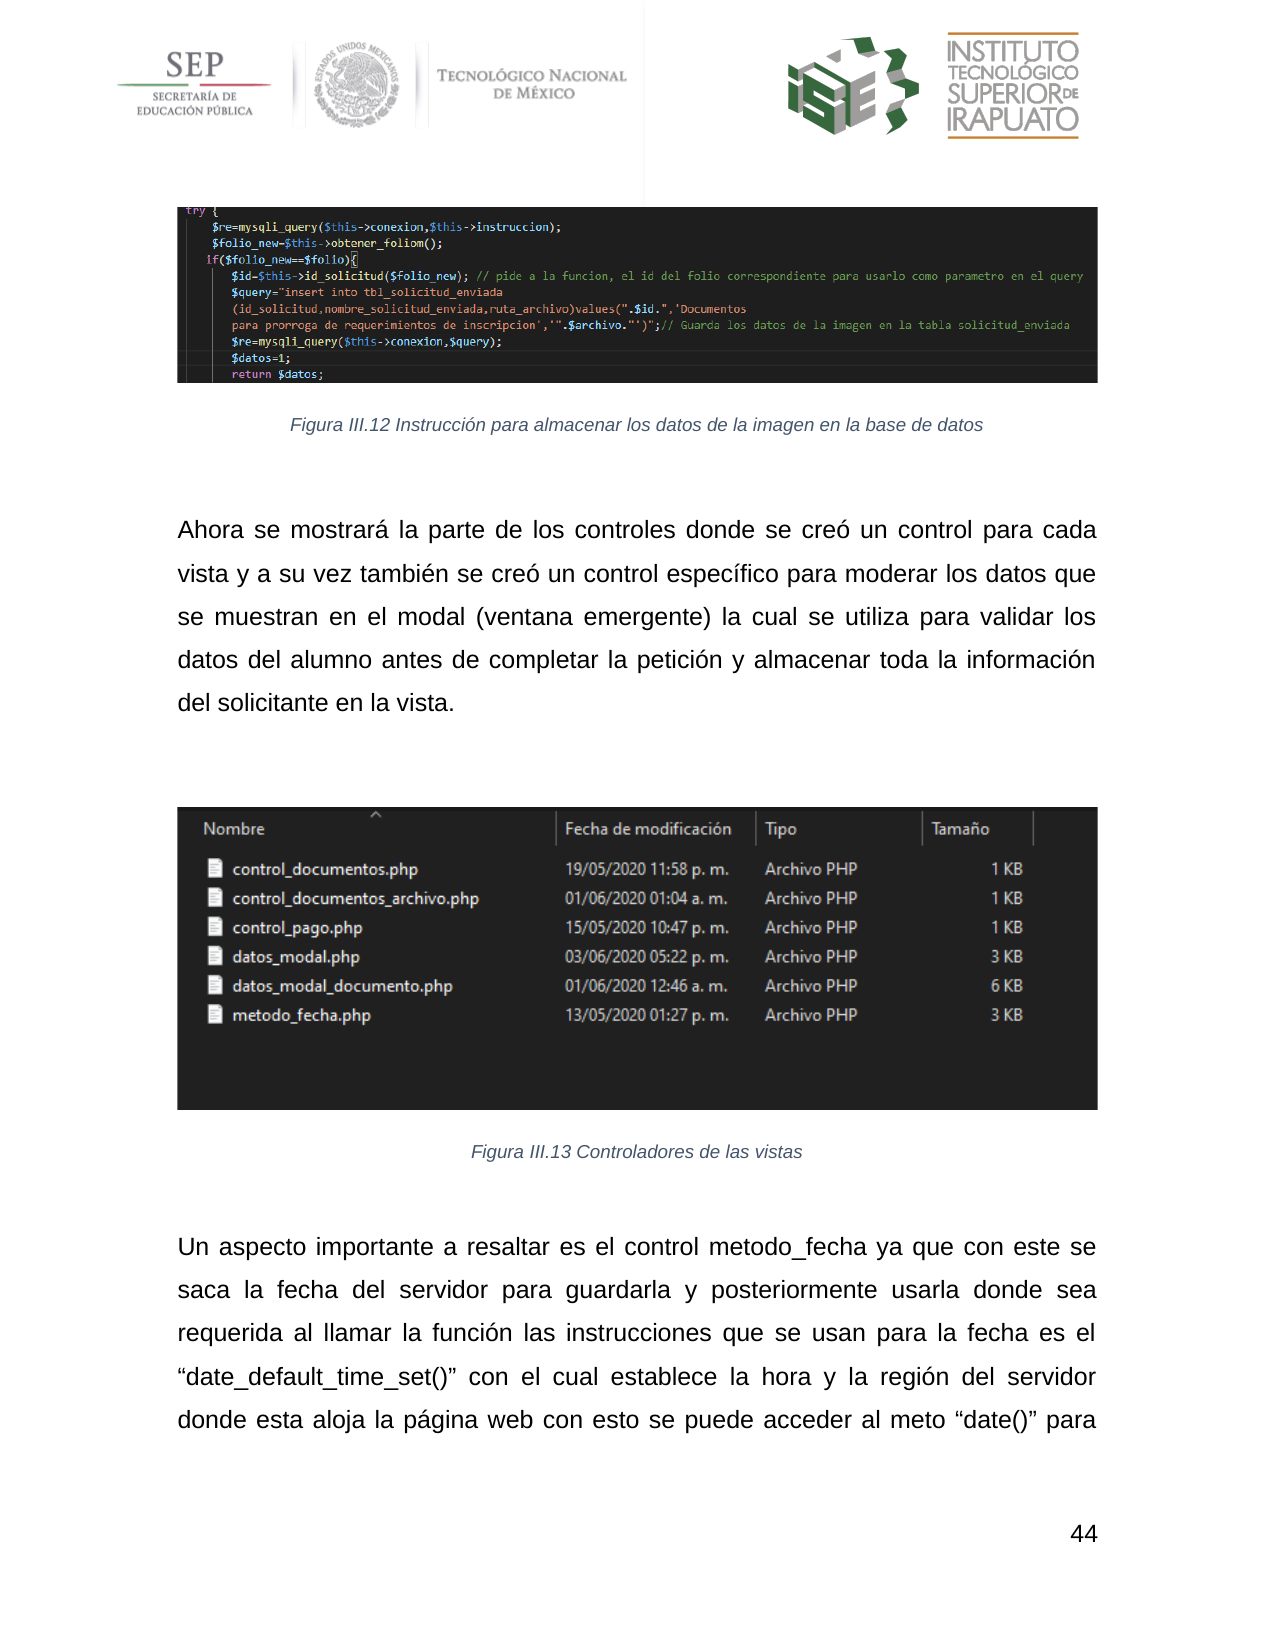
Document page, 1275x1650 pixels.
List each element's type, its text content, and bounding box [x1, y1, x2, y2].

picture [770, 0, 1214, 236]
text Figura III.12 Instrucción para almacenar los datos de la imagen en la base de datos [177, 413, 1098, 435]
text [177, 1232, 1098, 1433]
text Figura III.13 Controladores de las vistas [177, 1141, 1098, 1162]
picture [90, 0, 646, 236]
text Ahora se mostrará la parte de los controles donde se creó un control para cada vista y a su vez también se creó un control específico para moderar los datos que se muestran en el modal (ventana emergente) la cual se utiliza para validar los datos del alumno antes de completar la petición y almacenar toda la información del solicitante en la vista. [177, 516, 1098, 717]
